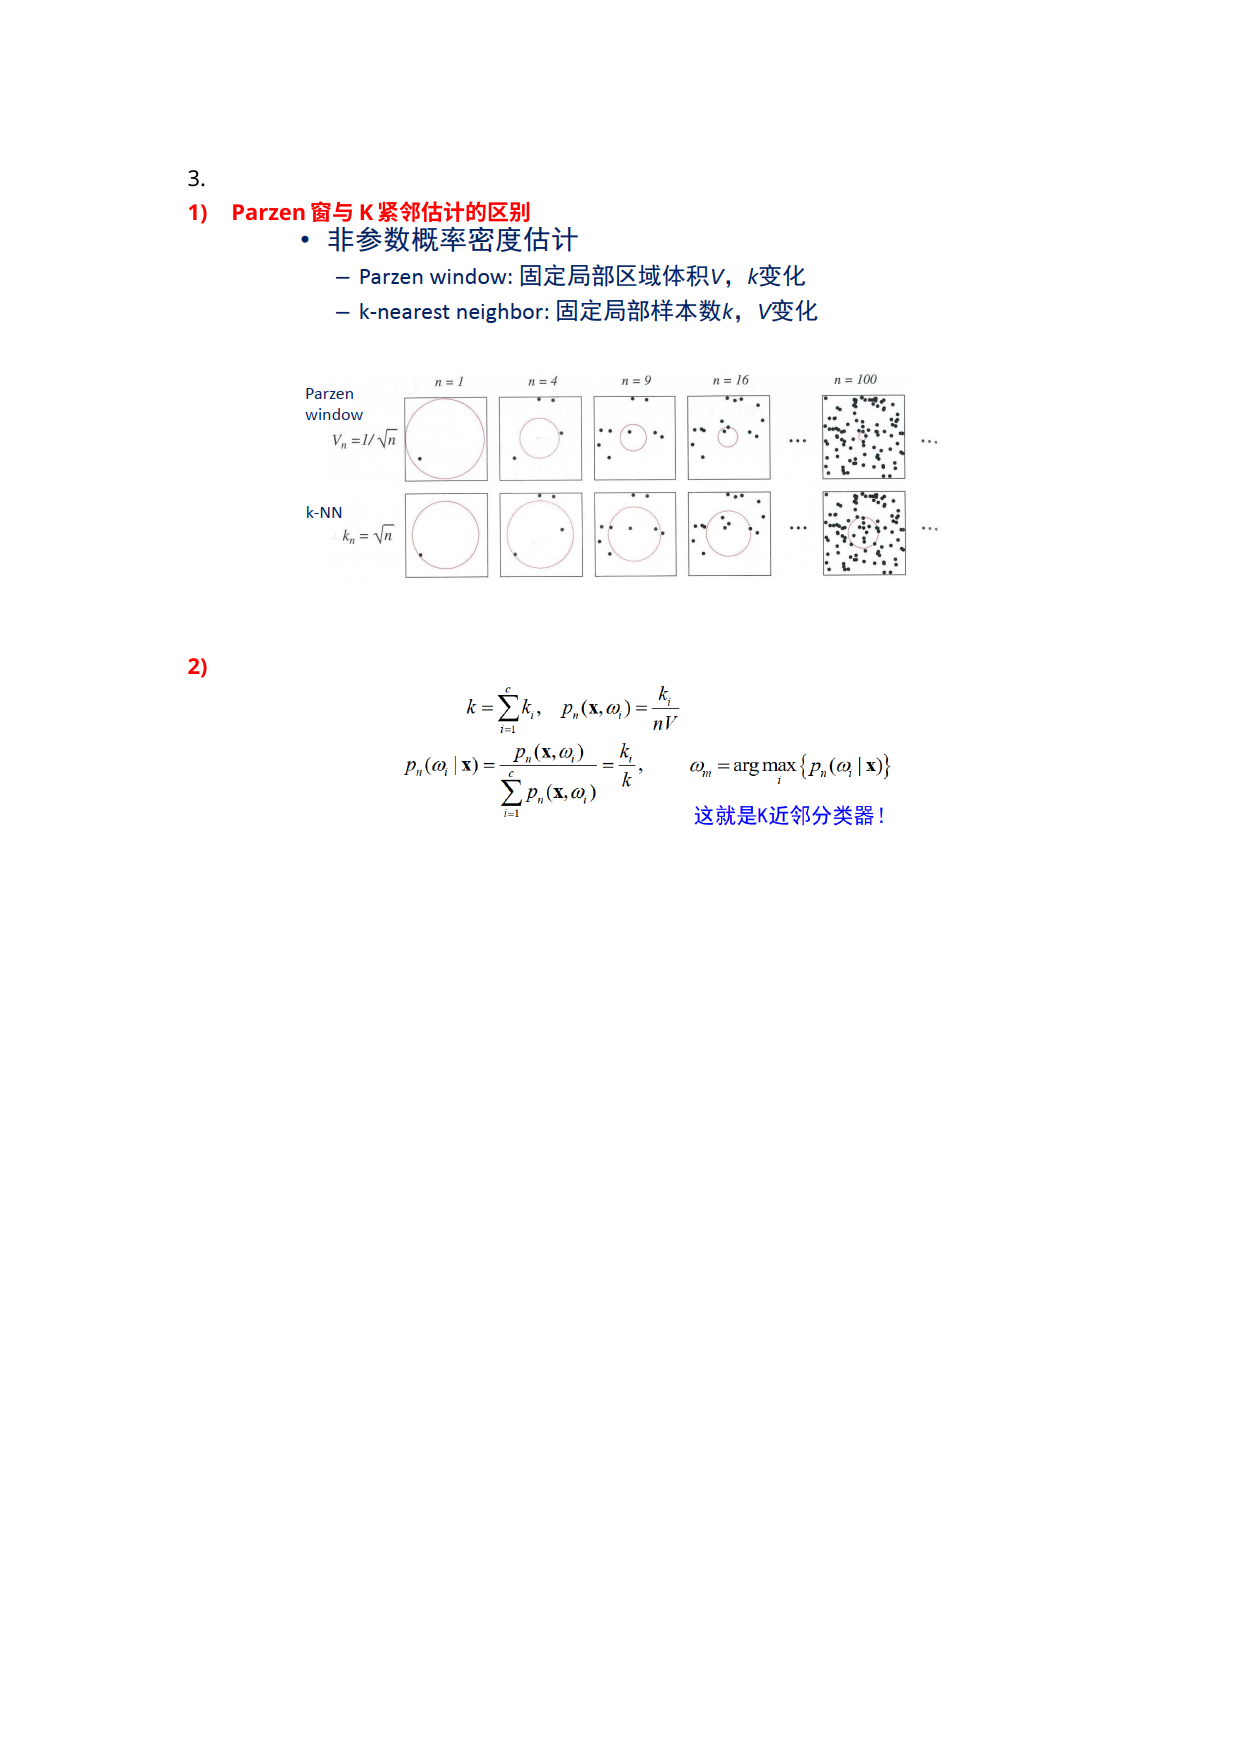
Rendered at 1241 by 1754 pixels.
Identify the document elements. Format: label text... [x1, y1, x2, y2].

text 3. [187, 162, 1053, 194]
picture [340, 682, 900, 832]
picture [278, 227, 962, 595]
list Parzen窗与K紧邻估计的区别 [187, 194, 1053, 227]
